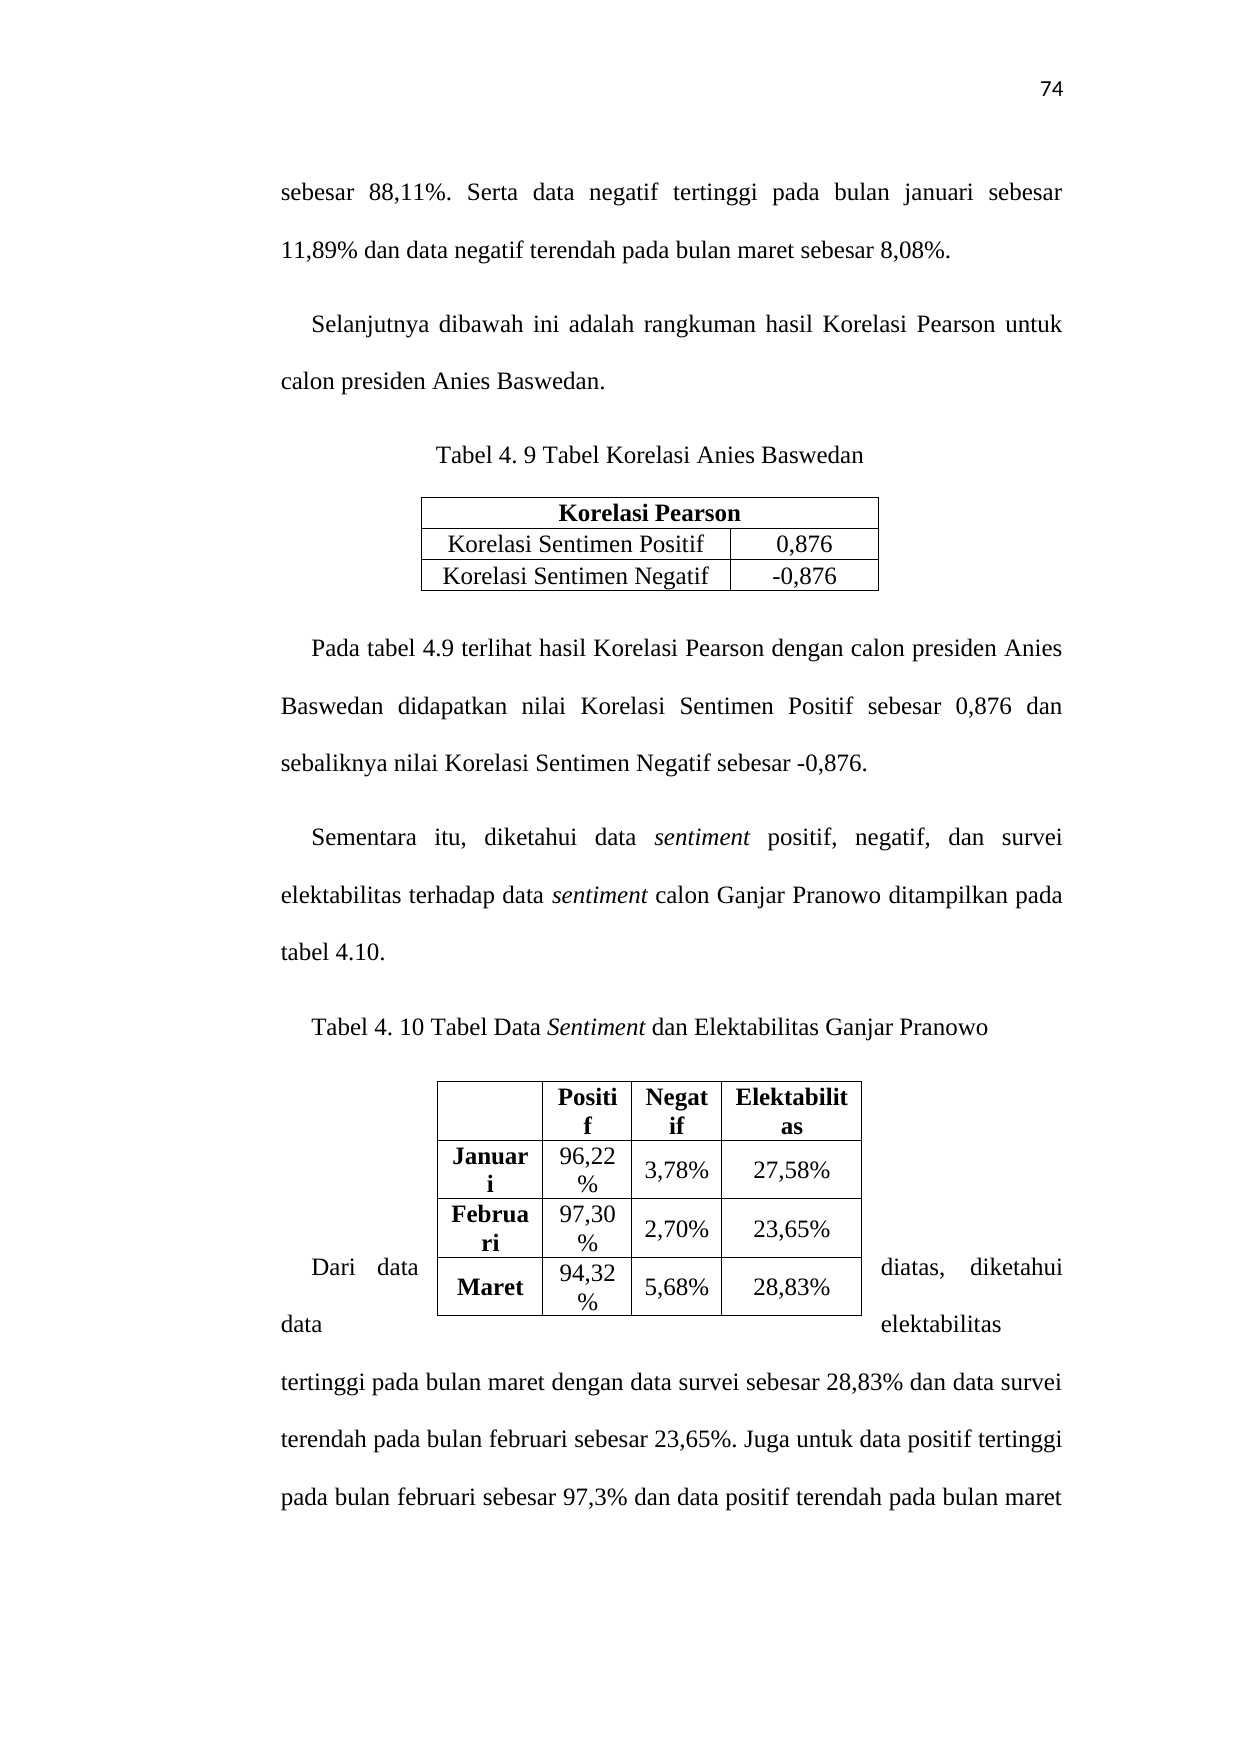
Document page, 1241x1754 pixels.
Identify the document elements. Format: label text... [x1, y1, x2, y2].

table_cell 94,32% [543, 1258, 631, 1315]
table_cell 97,30% [543, 1199, 631, 1257]
table_cell 2,70% [632, 1199, 721, 1257]
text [281, 1252, 1063, 1511]
table_cell -0,876 [731, 560, 878, 590]
table_header Negatif [632, 1082, 721, 1140]
table_header Korelasi Pearson [422, 498, 878, 528]
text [281, 177, 1063, 263]
table_cell 27,58% [722, 1141, 861, 1198]
table_cell 3,78% [632, 1141, 721, 1198]
table_header [438, 1082, 542, 1140]
text Pada tabel 4.9 terlihat hasil Korelasi Pearson dengan calon presiden Anies Baswedan didapatkan nilai Korelasi Sentimen Positif sebesar 0,876 dan sebaliknya nilai Korelasi Sentimen Negatif sebesar -0,876. [281, 633, 1063, 777]
table_cell Maret [438, 1258, 542, 1315]
table_cell 23,65% [722, 1199, 861, 1257]
table_cell Februari [438, 1199, 542, 1257]
table_cell 96,22% [543, 1141, 631, 1198]
table_header Positif [543, 1082, 631, 1140]
text Tabel 4. 10 Tabel Data Sentiment dan Elektabilitas Ganjar Pranowo [236, 1012, 1063, 1040]
table_cell Korelasi Sentimen Negatif [422, 560, 730, 590]
table_cell 28,83% [722, 1258, 861, 1315]
text Selanjutnya dibawah ini adalah rangkuman hasil Korelasi Pearson untuk calon presiden Anies Baswedan. [281, 309, 1063, 395]
table_cell Korelasi Sentimen Positif [422, 529, 730, 559]
table_cell 0,876 [731, 529, 878, 559]
table_cell Januari [438, 1141, 542, 1198]
text Sementara itu, diketahui data sentiment positif, negatif, dan survei elektabilitas terhadap data sentiment calon Ganjar Pranowo ditampilkan pada tabel 4.10. [281, 822, 1063, 966]
table_cell 5,68% [632, 1258, 721, 1315]
table_header Elektabilitas [722, 1082, 861, 1140]
text Tabel 4. 9 Tabel Korelasi Anies Baswedan [236, 441, 1063, 469]
